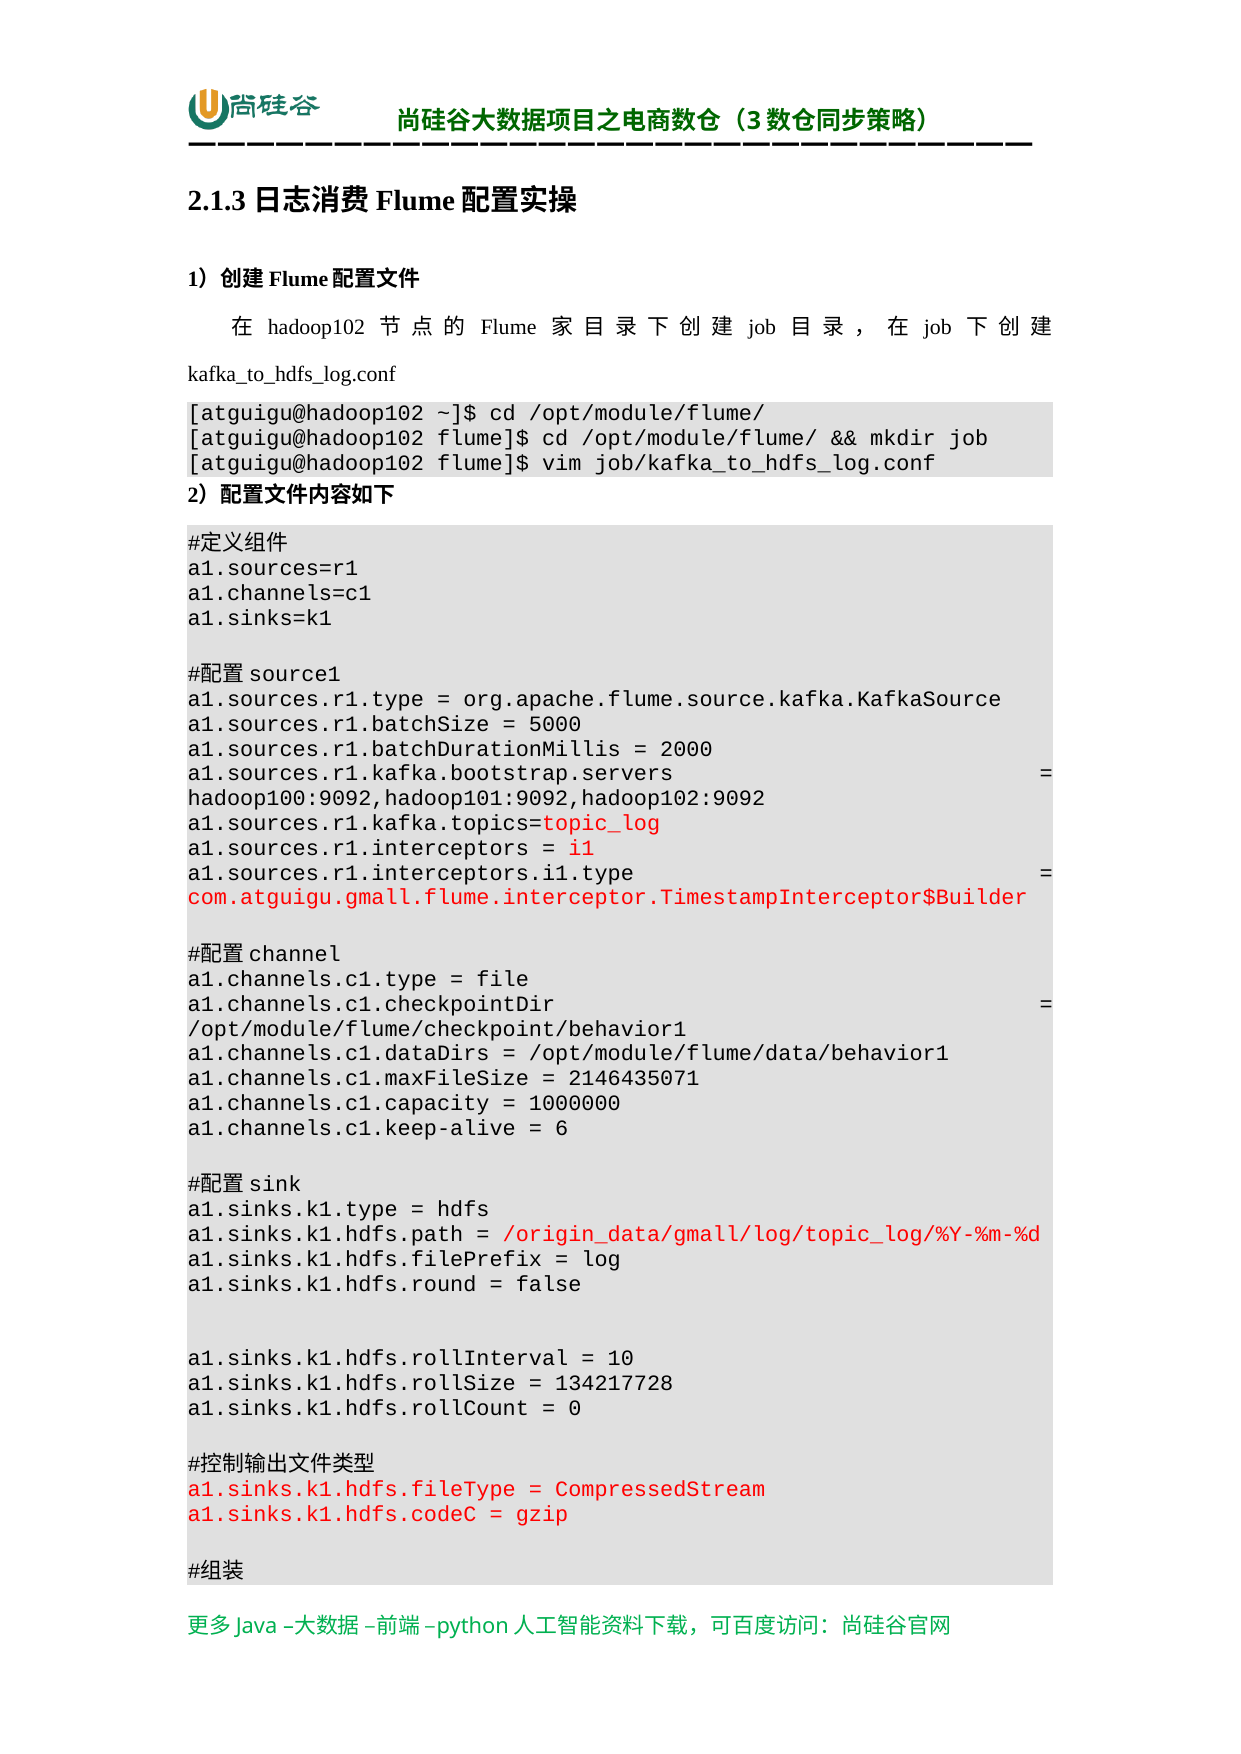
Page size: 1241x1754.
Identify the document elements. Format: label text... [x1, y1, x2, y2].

text [atguigu@hadoop102 flume]$ cd /opt/module/flume/ && mkdir job [187, 427, 1053, 452]
text a1.sources=r1 [187, 557, 1053, 582]
text a1.sources.r1.interceptors.i1.type = com.atguigu.gmall.flume.interceptor.TimestampInterceptor$Builder [187, 862, 1053, 911]
text a1.channels.c1.dataDirs = /opt/module/flume/data/behavior1 [187, 1042, 1053, 1067]
subtitle 2.1.3 日志消费Flume配置实操 [187, 165, 1053, 230]
text a1.sinks.k1.hdfs.rollSize = 134217728 [187, 1372, 1053, 1397]
text [atguigu@hadoop102 ~]$ cd /opt/module/flume/ [187, 402, 1053, 427]
text a1.sinks.k1.hdfs.rollInterval = 10 [187, 1347, 1053, 1372]
text a1.sinks.k1.hdfs.codeC = gzip [187, 1503, 1053, 1528]
text #配置channel [187, 936, 1053, 968]
text a1.sources.r1.kafka.topics=topic_log [187, 812, 1053, 837]
text #配置sink [187, 1166, 1053, 1198]
text 在hadoop102节点的Flume家目录下创建job目录，在job下创建kafka_to_hdfs_log.conf [187, 308, 1053, 390]
text a1.sources.r1.batchSize = 5000 [187, 713, 1053, 738]
text a1.sources.r1.batchDurationMillis = 2000 [187, 738, 1053, 763]
text a1.channels=c1 [187, 582, 1053, 607]
text 2）配置文件内容如下 [187, 477, 1053, 509]
text a1.sources.r1.kafka.bootstrap.servers = hadoop100:9092,hadoop101:9092,hadoop102:9092 [187, 763, 1053, 812]
text a1.channels.c1.maxFileSize = 2146435071 [187, 1067, 1053, 1092]
text #定义组件 [187, 525, 1053, 557]
text a1.sinks.k1.hdfs.filePrefix = log [187, 1248, 1053, 1273]
text a1.sinks.k1.hdfs.path = /origin_data/gmall/log/topic_log/%Y-%m-%d [187, 1223, 1053, 1248]
text a1.sinks.k1.hdfs.round = false [187, 1273, 1053, 1298]
text a1.sinks=k1 [187, 607, 1053, 631]
picture [187, 88, 320, 130]
text a1.sources.r1.interceptors = i1 [187, 837, 1053, 862]
text a1.channels.c1.keep-alive = 6 [187, 1117, 1053, 1142]
text a1.sinks.k1.hdfs.rollCount = 0 [187, 1397, 1053, 1422]
text #控制输出文件类型 [187, 1446, 1053, 1478]
text a1.sinks.k1.type = hdfs [187, 1198, 1053, 1223]
text #配置source1 [187, 656, 1053, 688]
text 1）创建Flume配置文件 [187, 260, 1053, 293]
text a1.channels.c1.type = file [187, 968, 1053, 993]
text a1.channels.c1.checkpointDir = /opt/module/flume/checkpoint/behavior1 [187, 993, 1053, 1042]
text a1.sources.r1.type = org.apache.flume.source.kafka.KafkaSource [187, 688, 1053, 713]
text a1.sinks.k1.hdfs.fileType = CompressedStream [187, 1478, 1053, 1503]
text a1.channels.c1.capacity = 1000000 [187, 1092, 1053, 1117]
text #组装 [187, 1553, 1053, 1585]
text [atguigu@hadoop102 flume]$ vim job/kafka_to_hdfs_log.conf [187, 452, 1053, 477]
